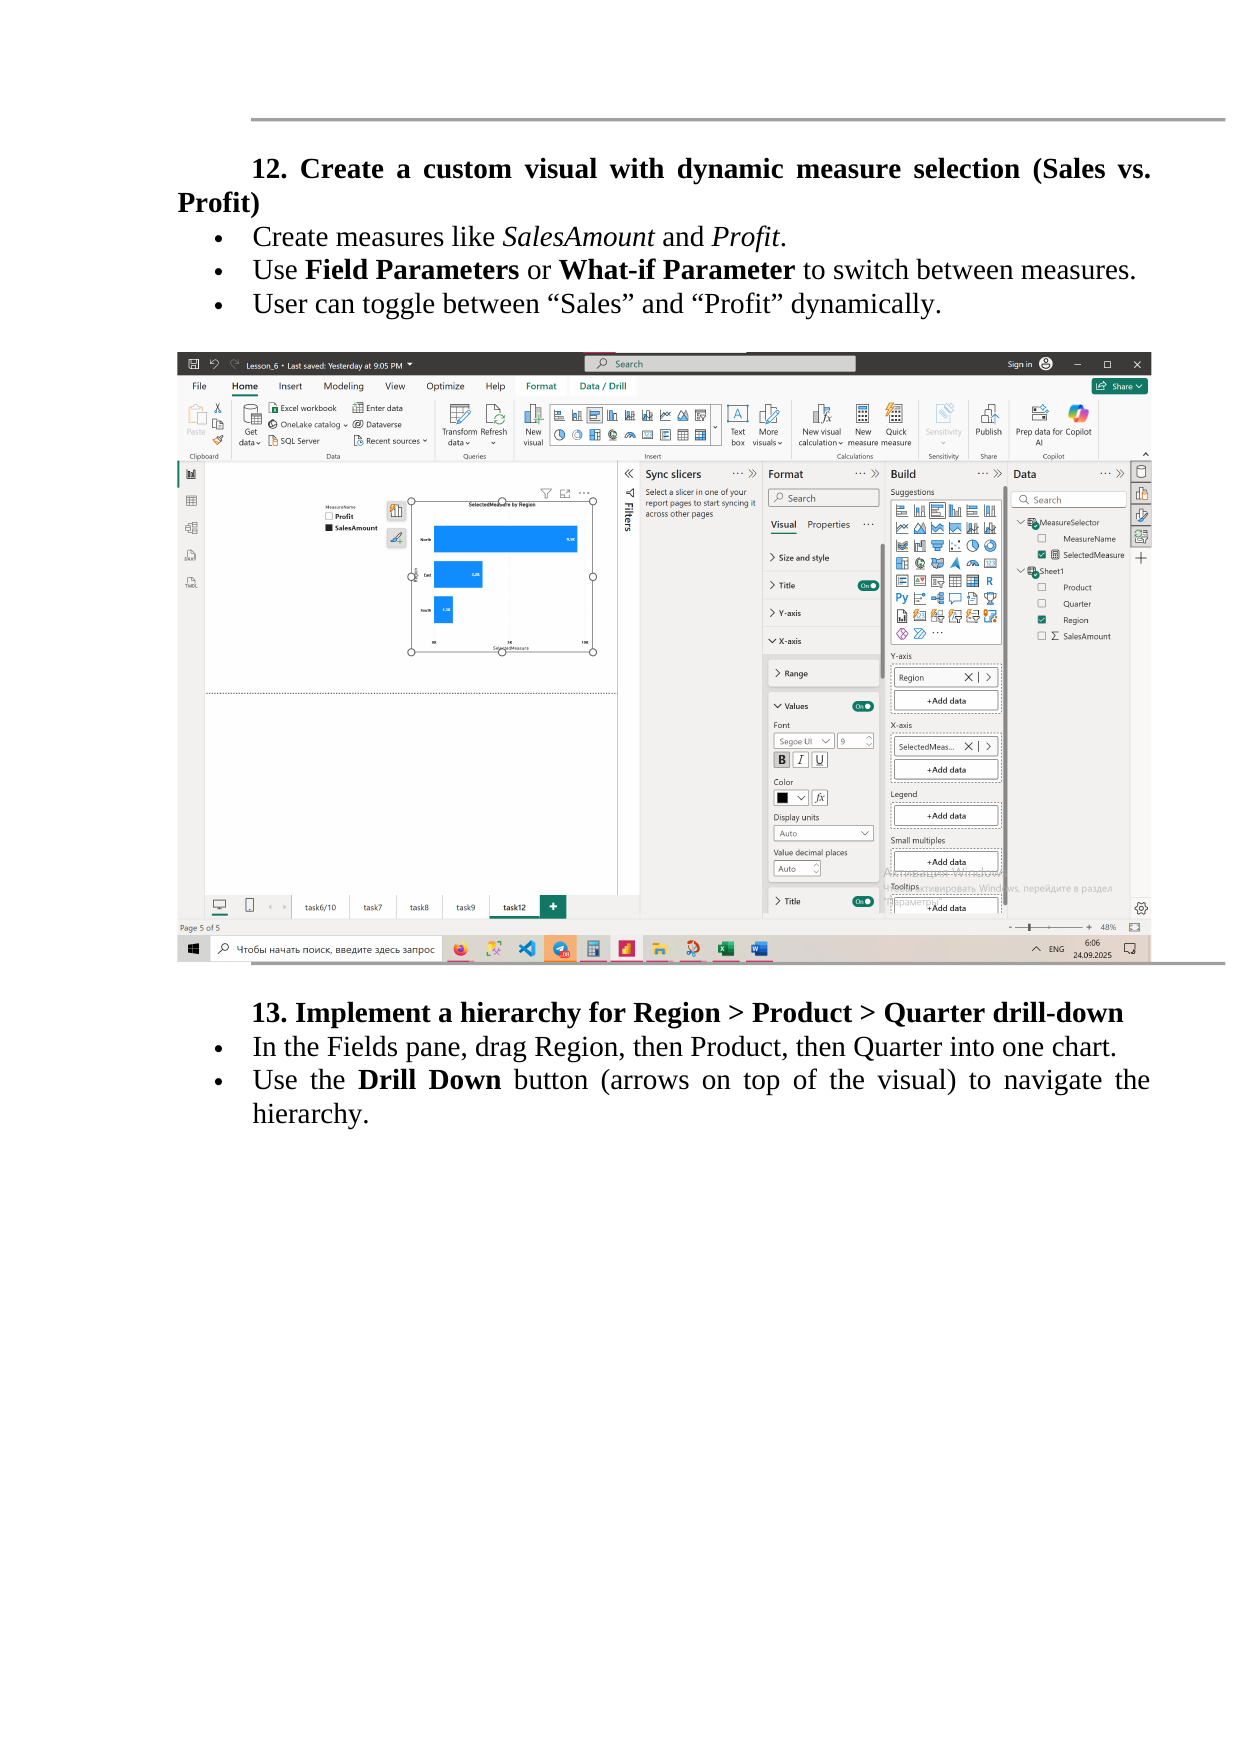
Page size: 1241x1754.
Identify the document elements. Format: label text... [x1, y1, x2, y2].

text 13. Implement a hierarchy for Region > Product > Quarter drill-down [177, 995, 1152, 1029]
list Use the Drill Down button (arrows on top of the visual) to navigate the hierarchy. [215, 1062, 1152, 1129]
list User can toggle between “Sales” and “Profit” dynamically. [215, 286, 1152, 319]
list In the Fields pane, drag Region, then Product, then Quarter into one chart. [215, 1029, 1152, 1062]
text 12. Create a custom visual with dynamic measure selection (Sales vs. Profit) [177, 152, 1152, 219]
picture [177, 352, 1152, 962]
list Use Field Parameters or What-if Parameter to switch between measures. [215, 252, 1152, 286]
list Create measures like SalesAmount and Profit. [215, 219, 1152, 252]
